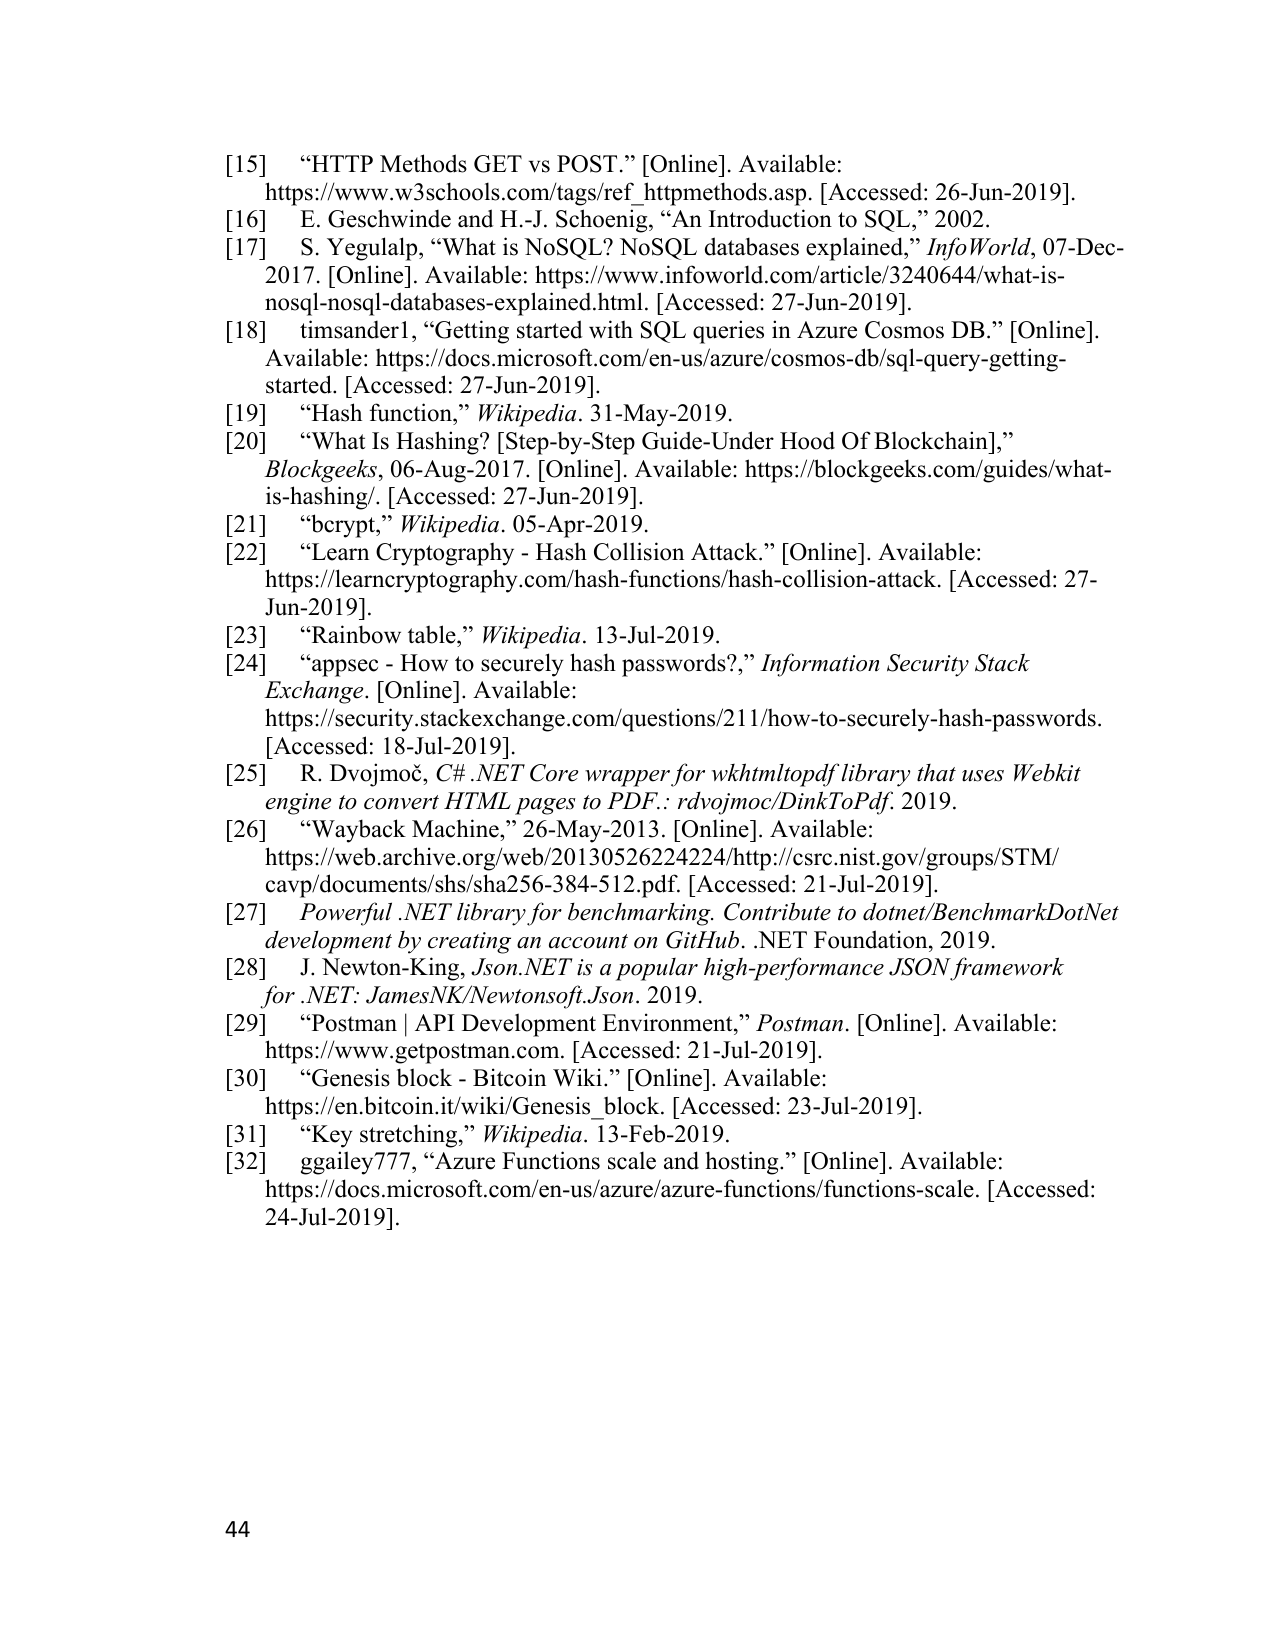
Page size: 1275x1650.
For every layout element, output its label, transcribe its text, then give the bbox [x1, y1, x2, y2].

text [32] ggailey777, “Azure Functions scale and hosting.” [Online]. Available: https://docs.microsoft.com/en-us/azure/azure-functions/functions-scale. [Accessed: 24-Jul-2019]. [225, 1147, 1125, 1231]
text [24] “appsec - How to securely hash passwords?,” Information Security Stack Exchange. [Online]. Available: https://security.stackexchange.com/questions/211/how-to-securely-hash-passwords. [Accessed: 18-Jul-2019]. [225, 649, 1125, 759]
text [29] “Postman | API Development Environment,” Postman. [Online]. Available: https://www.getpostman.com. [Accessed: 21-Jul-2019]. [225, 1009, 1125, 1064]
text [20] “What Is Hashing? [Step-by-Step Guide-Under Hood Of Blockchain],” Blockgeeks, 06-Aug-2017. [Online]. Available: https://blockgeeks.com/guides/what-is-hashing/. [Accessed: 27-Jun-2019]. [225, 427, 1125, 510]
text [27] Powerful .NET library for benchmarking. Contribute to dotnet/BenchmarkDotNet development by creating an account on GitHub. .NET Foundation, 2019. [225, 898, 1125, 953]
text [18] timsander1, “Getting started with SQL queries in Azure Cosmos DB.” [Online]. Available: https://docs.microsoft.com/en-us/azure/cosmos-db/sql-query-getting-started. [Accessed: 27-Jun-2019]. [225, 316, 1125, 399]
text [28] J. Newton-King, Json.NET is a popular high-performance JSON framework for .NET: JamesNK/Newtonsoft.Json. 2019. [225, 953, 1125, 1009]
text [19] “Hash function,” Wikipedia. 31-May-2019. [225, 399, 1125, 427]
text [30] “Genesis block - Bitcoin Wiki.” [Online]. Available: https://en.bitcoin.it/wiki/Genesis_block. [Accessed: 23-Jul-2019]. [225, 1064, 1125, 1120]
text [25] R. Dvojmoč, C# .NET Core wrapper for wkhtmltopdf library that uses Webkit engine to convert HTML pages to PDF.: rdvojmoc/DinkToPdf. 2019. [225, 759, 1125, 815]
text [15] “HTTP Methods GET vs POST.” [Online]. Available: https://www.w3schools.com/tags/ref_httpmethods.asp. [Accessed: 26-Jun-2019]. [225, 150, 1125, 205]
text [23] “Rainbow table,” Wikipedia. 13-Jul-2019. [225, 621, 1125, 649]
text [21] “bcrypt,” Wikipedia. 05-Apr-2019. [225, 510, 1125, 538]
text [16] E. Geschwinde and H.-J. Schoenig, “An Introduction to SQL,” 2002. [225, 205, 1125, 233]
text [17] S. Yegulalp, “What is NoSQL? NoSQL databases explained,” InfoWorld, 07-Dec-2017. [Online]. Available: https://www.infoworld.com/article/3240644/what-is-nosql-nosql-databases-explained.html. [Accessed: 27-Jun-2019]. [225, 233, 1125, 316]
text [22] “Learn Cryptography - Hash Collision Attack.” [Online]. Available: https://learncryptography.com/hash-functions/hash-collision-attack. [Accessed: 27-Jun-2019]. [225, 538, 1125, 621]
text [26] “Wayback Machine,” 26-May-2013. [Online]. Available: https://web.archive.org/web/20130526224224/http://csrc.nist.gov/groups/STM/cavp/documents/shs/sha256-384-512.pdf. [Accessed: 21-Jul-2019]. [225, 815, 1125, 898]
text [31] “Key stretching,” Wikipedia. 13-Feb-2019. [225, 1120, 1125, 1147]
